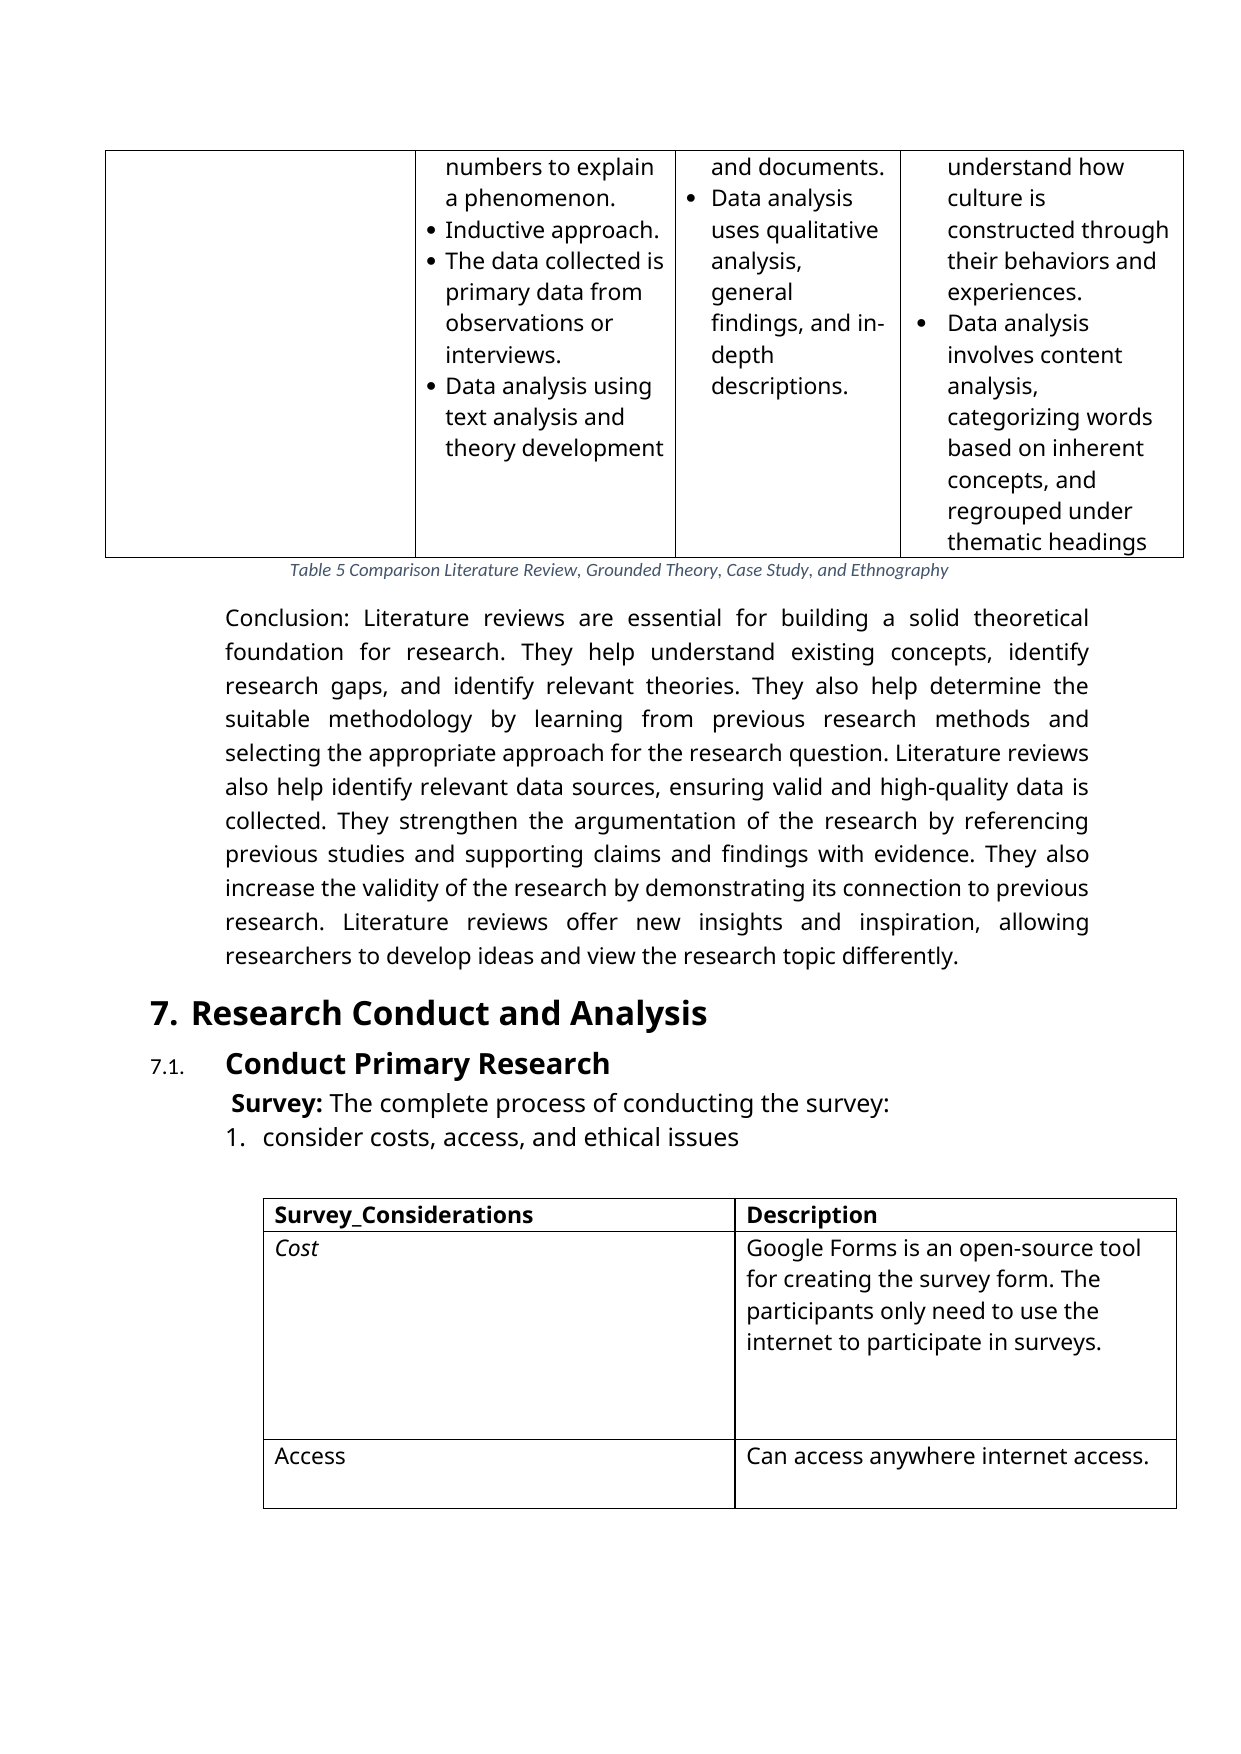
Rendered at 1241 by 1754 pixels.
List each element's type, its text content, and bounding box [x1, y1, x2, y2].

list consider costs, access, and ethical issues [225, 1120, 1090, 1154]
text Table 5 Comparison Literature Review, Grounded Theory, Case Study, and Ethnography [150, 558, 1090, 581]
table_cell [676, 151, 900, 557]
table_cell Cost [264, 1232, 734, 1439]
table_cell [416, 151, 675, 557]
subtitle Conduct Primary Research [150, 1043, 1090, 1083]
table_header Description [736, 1199, 1176, 1231]
table_cell Google Forms is an open-source tool for creating the survey form. The participants only need to use the internet to participate in surveys. [736, 1232, 1176, 1439]
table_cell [901, 151, 1183, 557]
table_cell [106, 151, 415, 557]
table_cell Can access anywhere internet access. [736, 1440, 1176, 1507]
table_cell Access [264, 1440, 734, 1507]
list Conclusion: Literature reviews are essential for building a solid theoretical foundation for research. They help understand existing concepts, identify research gaps, and identify relevant theories. They also help determine the suitable methodology by learning from previous research methods and selecting the appropriate approach for the research question. Literature reviews also help identify relevant data sources, ensuring valid and high-quality data is collected. They strengthen the argumentation of the research by referencing previous studies and supporting claims and findings with evidence. They also increase the validity of the research by demonstrating its connection to previous research. Literature reviews offer new insights and inspiration, allowing researchers to develop ideas and view the research topic differently. [225, 602, 1090, 971]
table_header Survey_Considerations [264, 1199, 734, 1231]
subtitle Research Conduct and Analysis [150, 990, 1090, 1035]
text Survey: The complete process of conducting the survey: [150, 1086, 1090, 1120]
